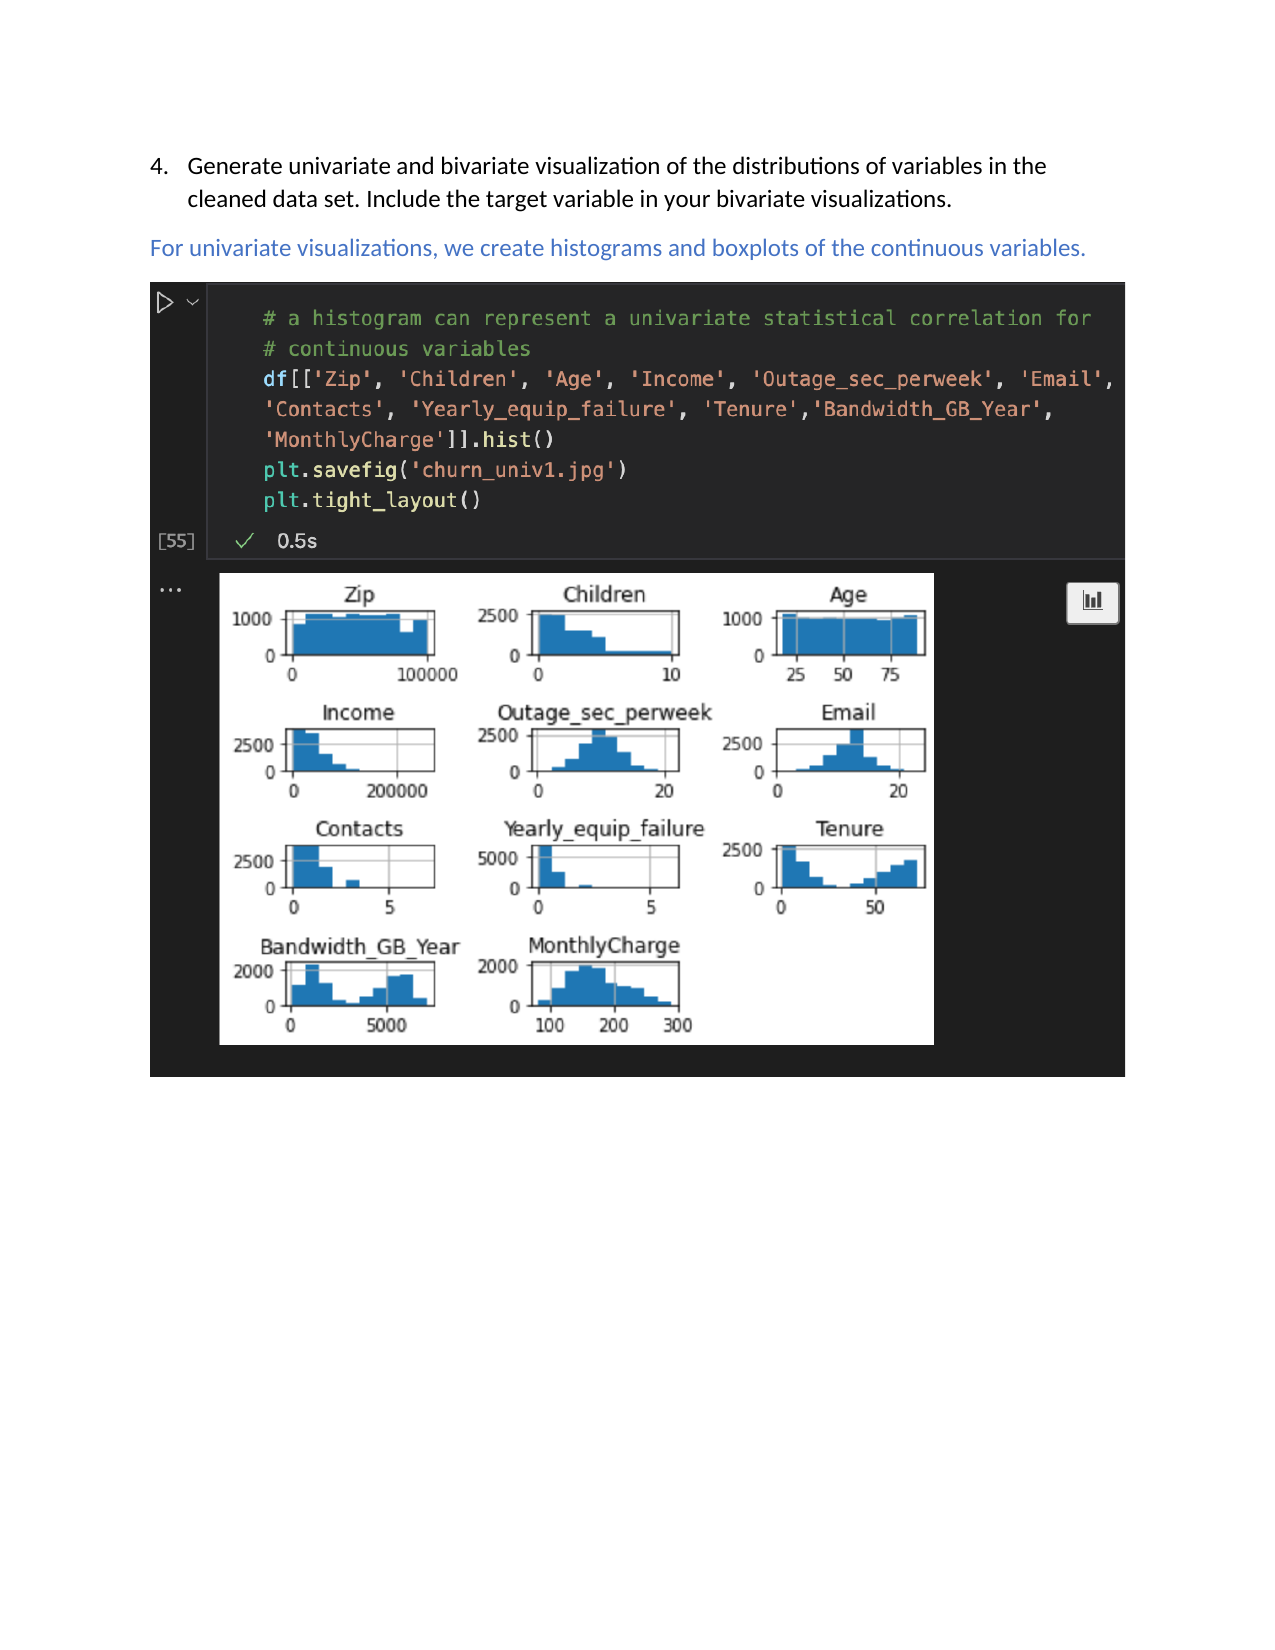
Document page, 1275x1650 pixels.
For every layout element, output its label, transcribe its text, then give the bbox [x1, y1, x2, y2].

list Generate univariate and bivariate visualization of the distributions of variables in the cleaned data set. Include the target variable in your bivariate visualizations. [150, 150, 1125, 213]
text For univariate visualizations, we create histograms and boxplots of the continuous variables. [150, 232, 1125, 263]
picture [150, 282, 1125, 1077]
